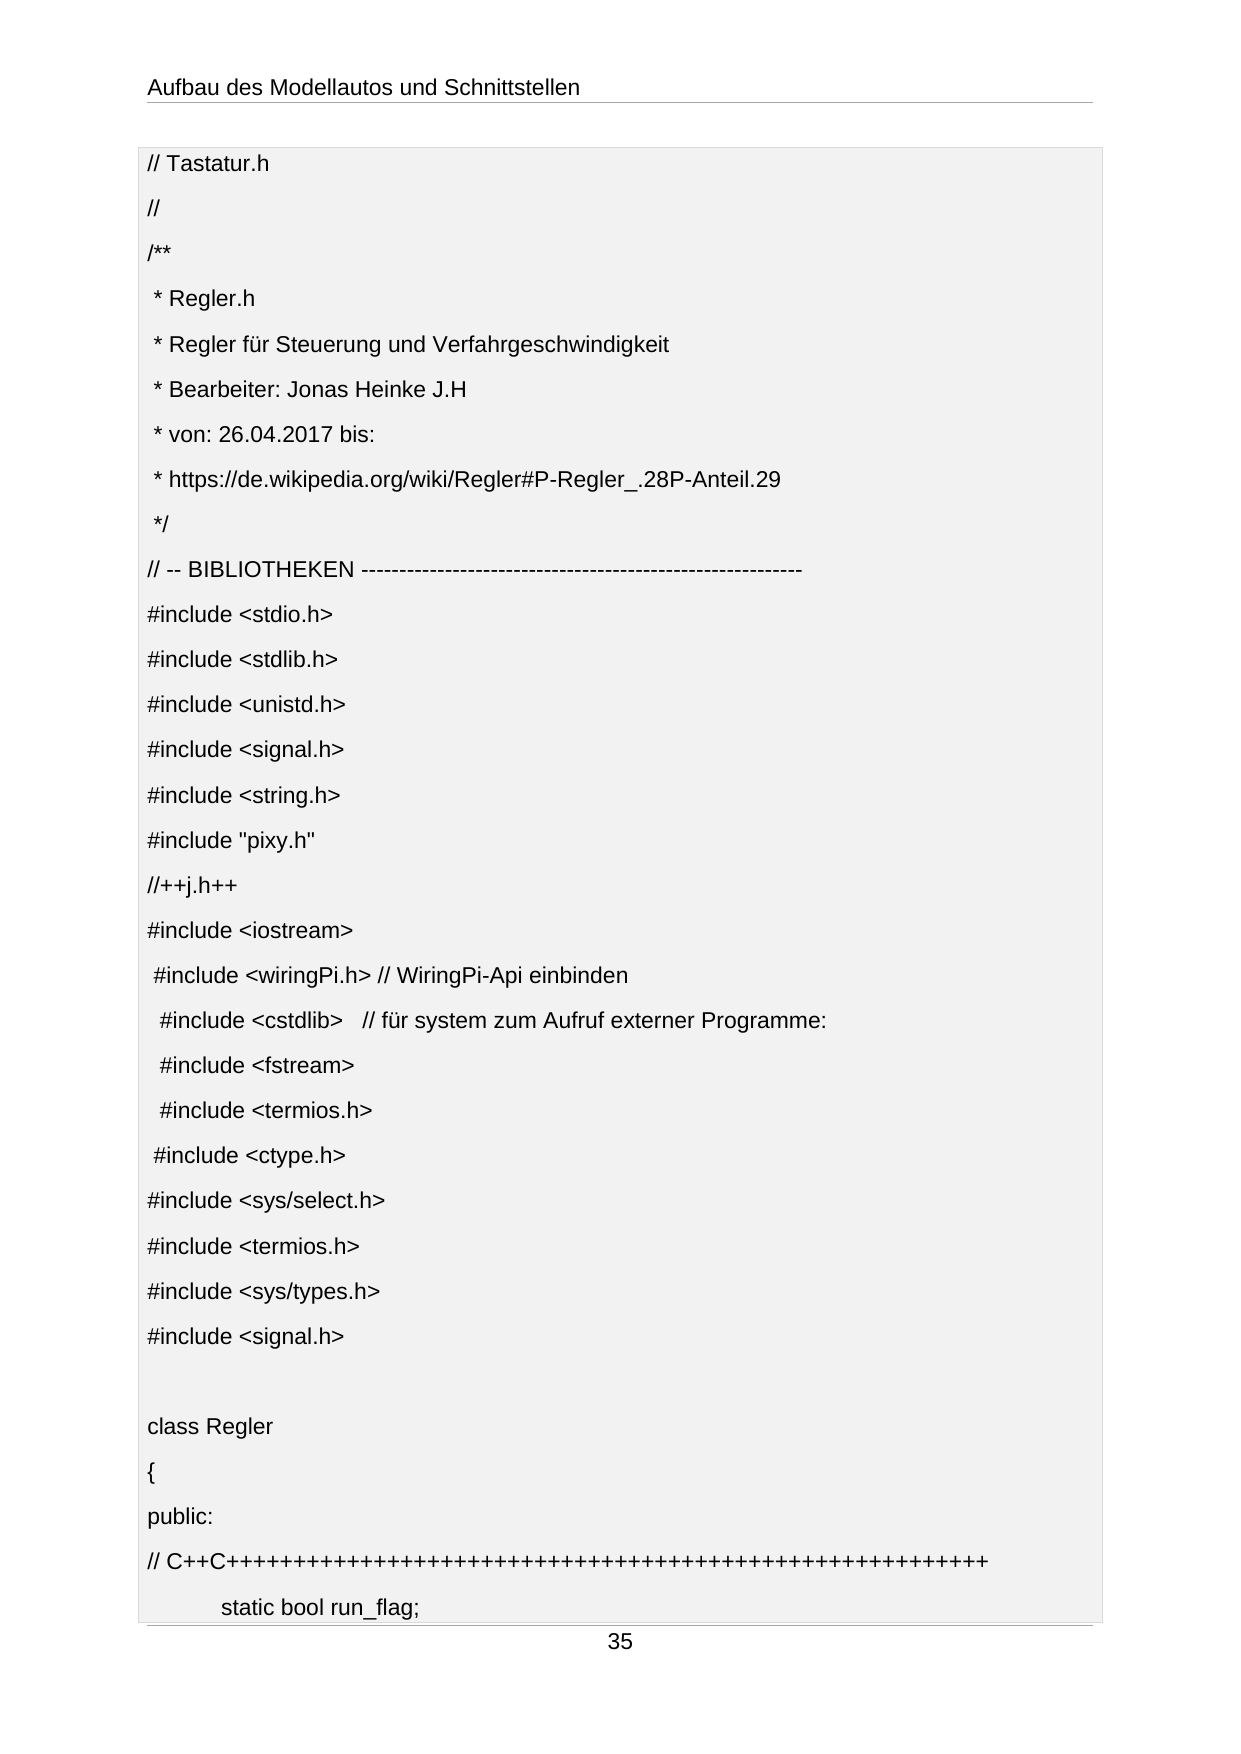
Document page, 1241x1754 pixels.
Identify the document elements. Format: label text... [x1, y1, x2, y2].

text #include <signal.h> [139, 1320, 1102, 1349]
text #include <sys/select.h> [139, 1184, 1102, 1214]
text #include <sys/types.h> [139, 1274, 1102, 1304]
text #include <iostream> [139, 914, 1102, 943]
text #include <stdio.h> [139, 598, 1102, 627]
text // Tastatur.h [139, 148, 1102, 176]
text #include <fstream> [139, 1049, 1102, 1078]
text public: [139, 1500, 1102, 1529]
text // [139, 192, 1102, 222]
text /** [139, 237, 1102, 267]
text // C++C+++++++++++++++++++++++++++++++++++++++++++++++++++++++++ [139, 1545, 1102, 1575]
text #include <unistd.h> [139, 688, 1102, 718]
text #include <termios.h> [139, 1094, 1102, 1124]
text * Regler.h [139, 282, 1102, 312]
text #include <termios.h> [139, 1229, 1102, 1259]
text * Bearbeiter: Jonas Heinke J.H [139, 372, 1102, 402]
text #include <cstdlib> // für system zum Aufruf externer Programme: [139, 1004, 1102, 1033]
text * Regler für Steuerung und Verfahrgeschwindigkeit [139, 327, 1102, 357]
text #include "pixy.h" [139, 823, 1102, 853]
text * https://de.wikipedia.org/wiki/Regler#P-Regler_.28P-Anteil.29 [139, 463, 1102, 492]
text * von: 26.04.2017 bis: [139, 418, 1102, 447]
text static bool run_flag; [139, 1590, 1102, 1622]
text #include <string.h> [139, 778, 1102, 808]
text #include <stdlib.h> [139, 643, 1102, 673]
text //++j.h++ [139, 869, 1102, 898]
text */ [139, 508, 1102, 537]
text // -- BIBLIOTHEKEN ---------------------------------------------------------- [139, 553, 1102, 582]
text { [139, 1455, 1102, 1484]
text #include <wiringPi.h> // WiringPi-Api einbinden [139, 959, 1102, 988]
text #include <signal.h> [139, 733, 1102, 763]
text class Regler [139, 1410, 1102, 1439]
text #include <ctype.h> [139, 1139, 1102, 1169]
